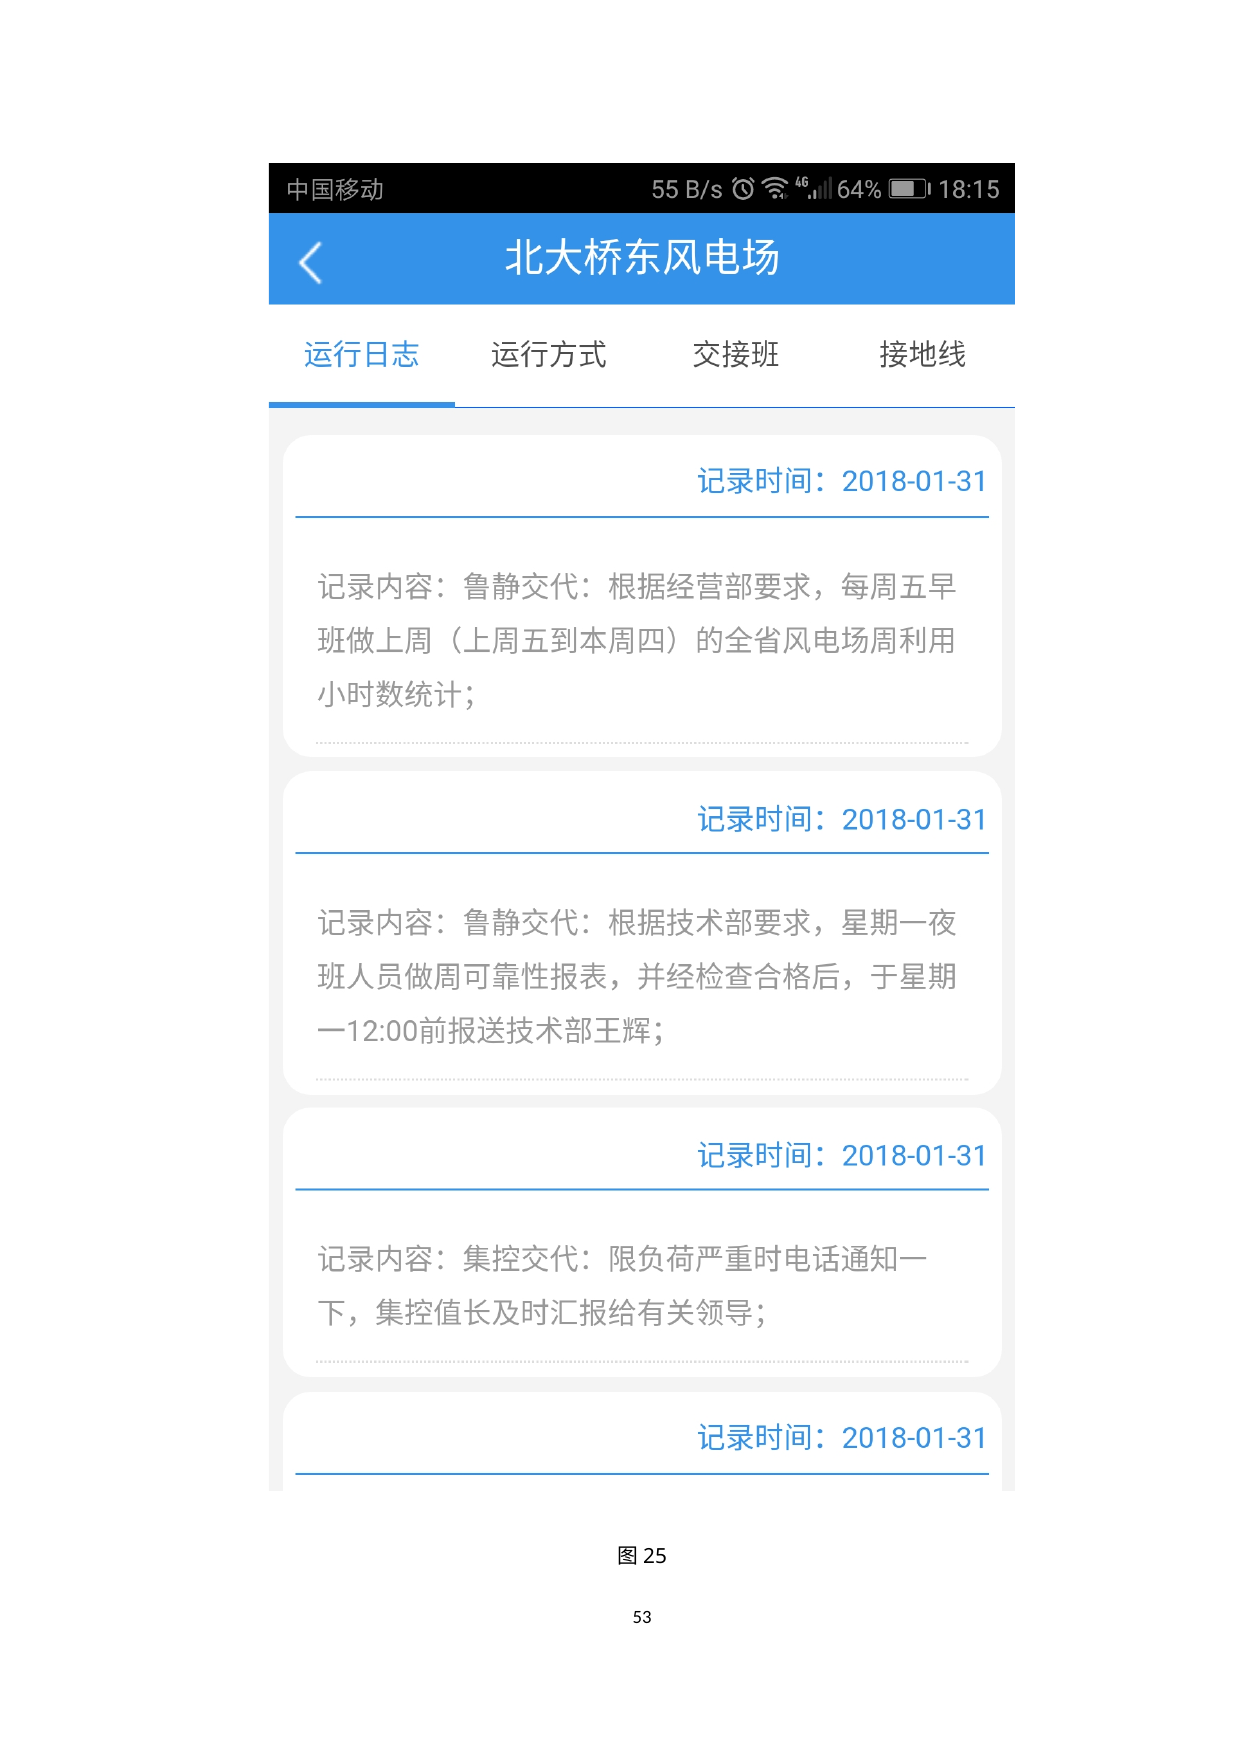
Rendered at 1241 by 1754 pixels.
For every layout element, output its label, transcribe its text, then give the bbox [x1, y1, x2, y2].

picture [268, 163, 1015, 1491]
text 图 25 [187, 1537, 1053, 1571]
